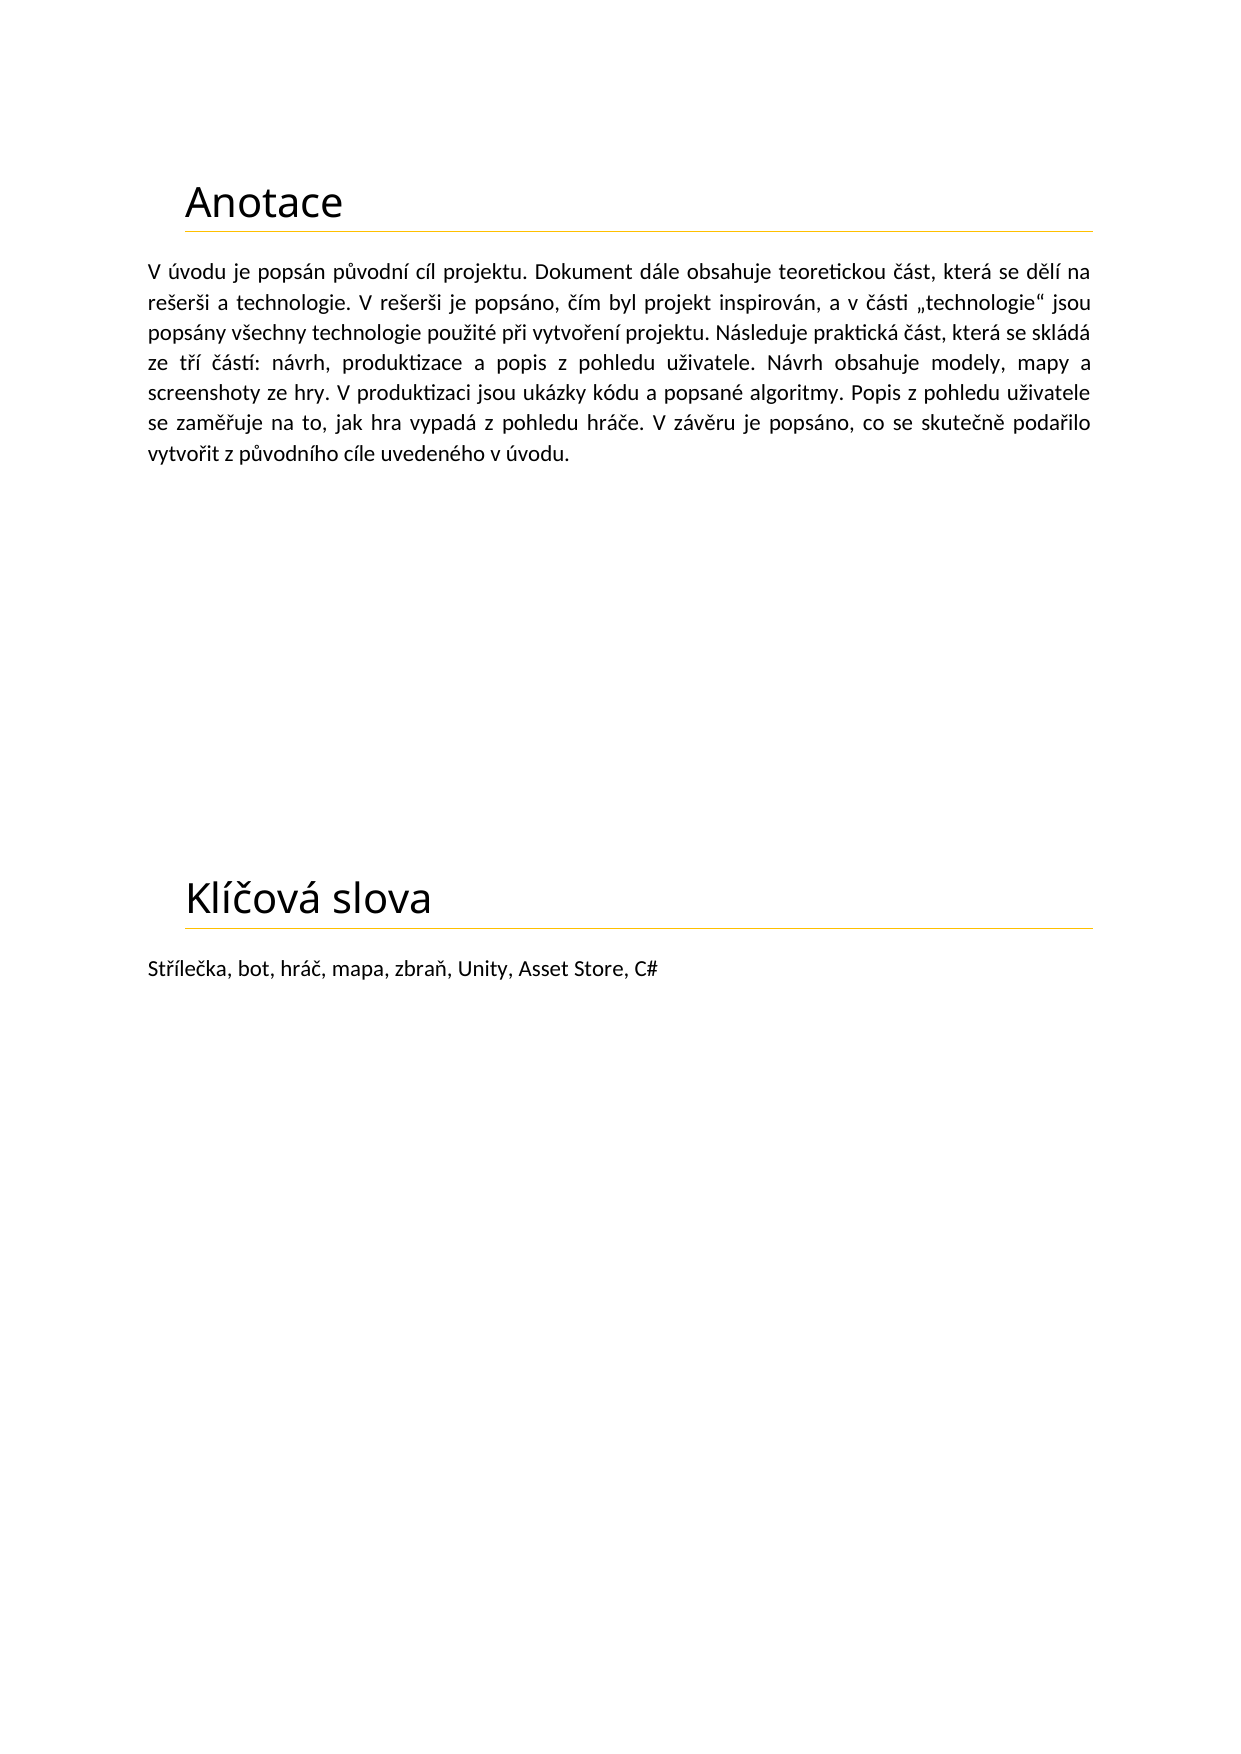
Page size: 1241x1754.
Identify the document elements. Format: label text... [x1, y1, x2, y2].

text Anotace [185, 173, 1093, 231]
text Střílečka, bot, hráč, mapa, zbraň, Unity, Asset Store, C# [148, 954, 1093, 982]
text V úvodu je popsán původní cíl projektu. Dokument dále obsahuje teoretickou část, která se dělí na rešerši a technologie. V rešerši je popsáno, čím byl projekt inspirován, a v části „technologie“ jsou popsány všechny technologie použité při vytvoření projektu. Následuje praktická část, která se skládá ze tří částí: návrh, produktizace a popis z pohledu uživatele. Návrh obsahuje modely, mapy a screenshoty ze hry. V produktizaci jsou ukázky kódu a popsané algoritmy. Popis z pohledu uživatele se zaměřuje na to, jak hra vypadá z pohledu hráče. V závěru je popsáno, co se skutečně podařilo vytvořit z původního cíle uvedeného v úvodu. [148, 257, 1093, 467]
text Klíčová slova [185, 869, 1093, 928]
